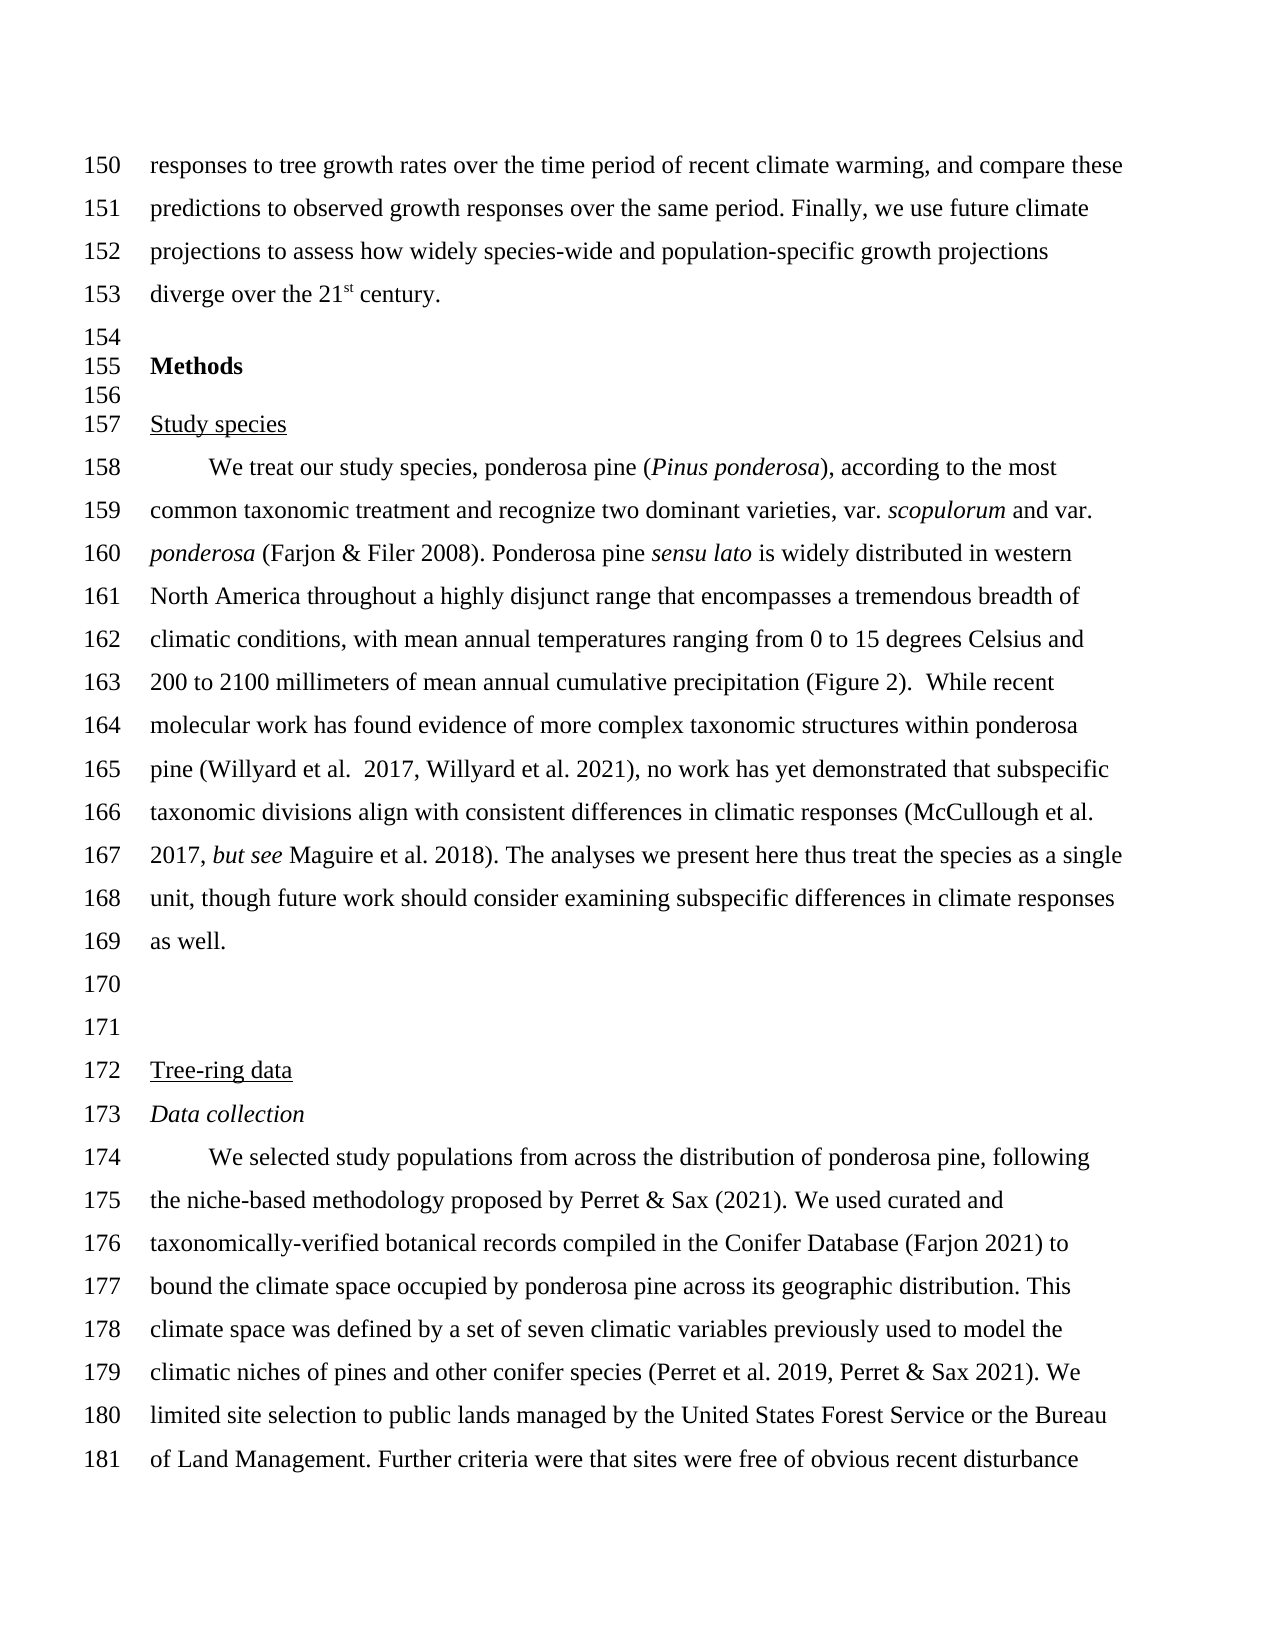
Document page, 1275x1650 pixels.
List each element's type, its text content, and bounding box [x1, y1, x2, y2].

text Study species [150, 409, 1125, 437]
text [150, 1142, 1125, 1472]
text Methods [150, 351, 1125, 380]
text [150, 150, 1125, 308]
text Data collection [150, 1099, 1125, 1127]
text Tree-ring data [150, 1056, 1125, 1084]
text We treat our study species, ponderosa pine (Pinus ponderosa), according to the most common taxonomic treatment and recognize two dominant varieties, var. scopulorum and var. ponderosa (Farjon & Filer 2008). Ponderosa pine sensu lato is widely distributed in western North America throughout a highly disjunct range that encompasses a tremendous breadth of climatic conditions, with mean annual temperatures ranging from 0 to 15 degrees Celsius and 200 to 2100 millimeters of mean annual cumulative precipitation (Figure 2). While recent molecular work has found evidence of more complex taxonomic structures within ponderosa pine (Willyard et al. 2017, Willyard et al. 2021), no work has yet demonstrated that subspecific taxonomic divisions align with consistent differences in climatic responses (McCullough et al. 2017, but see Maguire et al. 2018). The analyses we present here thus treat the species as a single unit, though future work should consider examining subspecific differences in climate responses as well. [150, 452, 1125, 955]
